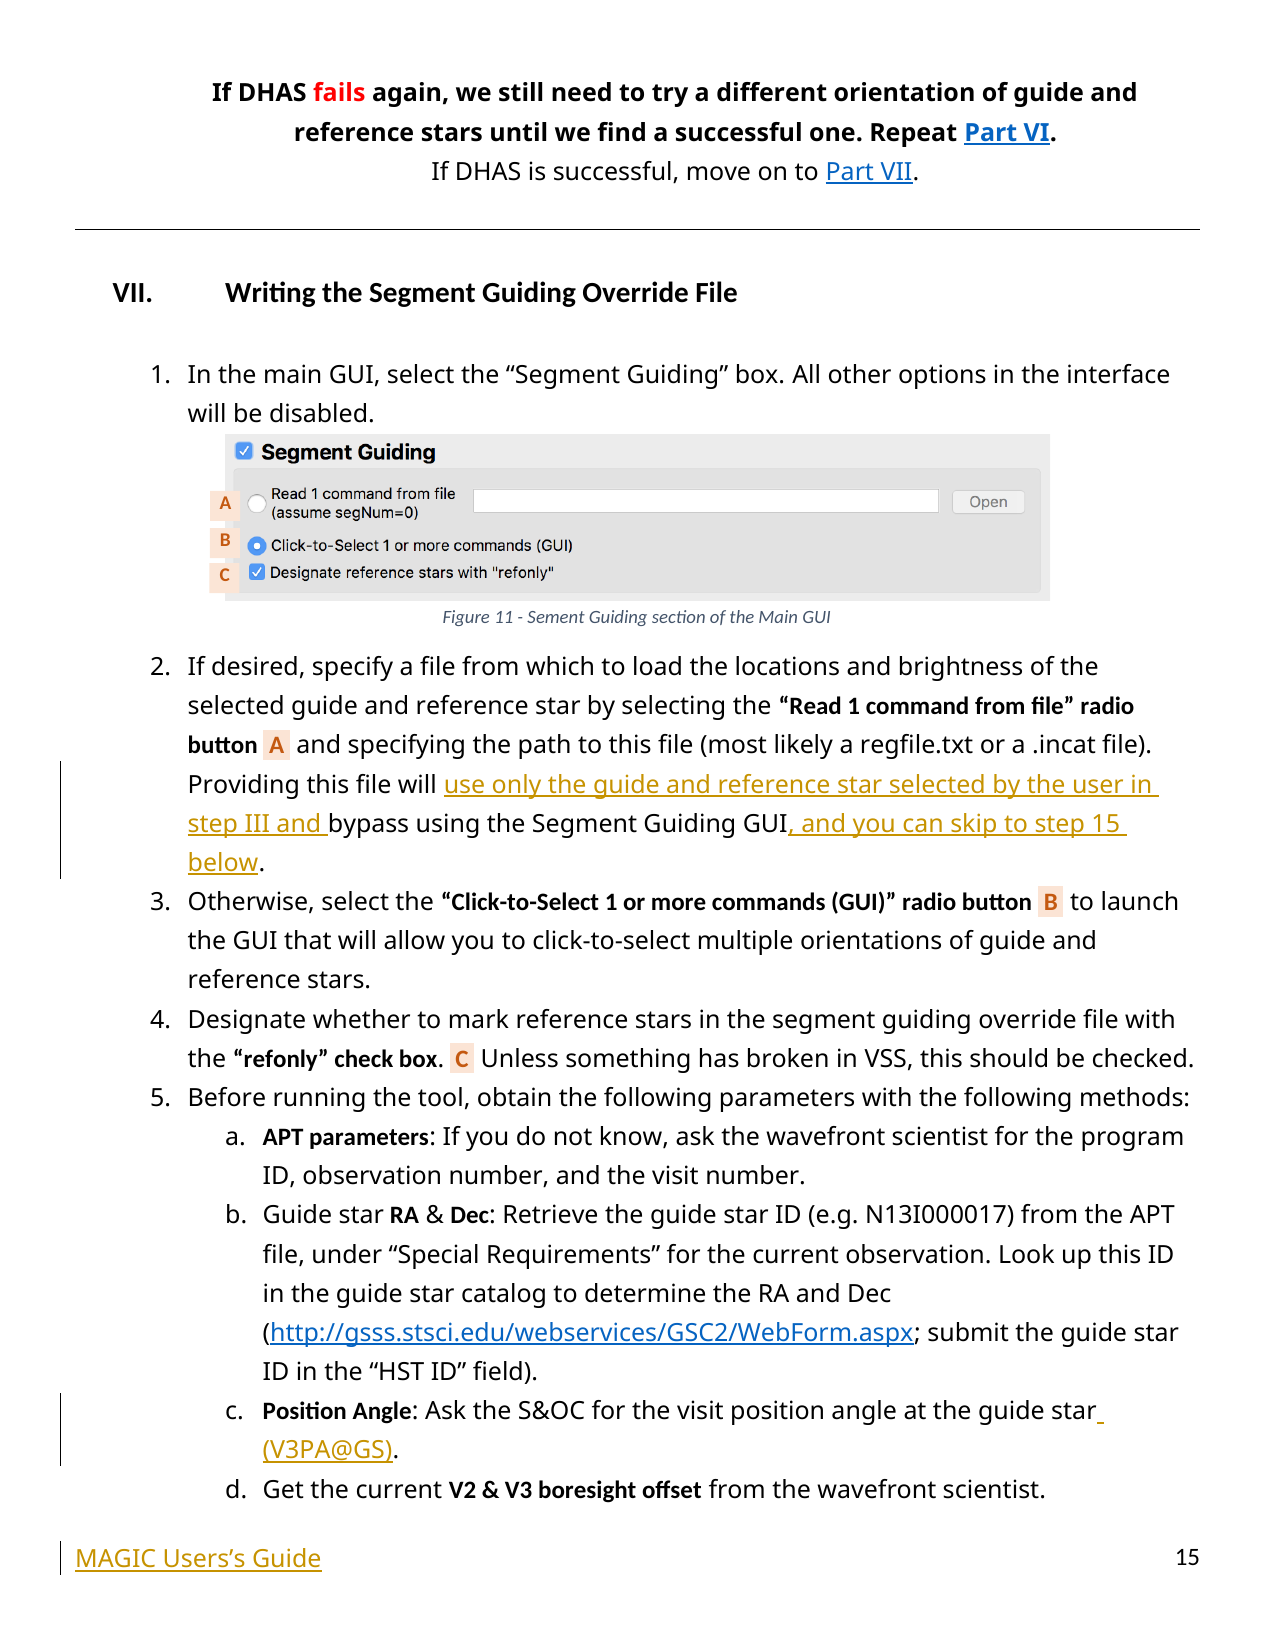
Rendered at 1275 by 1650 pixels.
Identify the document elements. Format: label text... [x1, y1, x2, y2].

list APT parameters: If you do not know, ask the wavefront scientist for the program ID, observation number, and the visit number. [225, 1119, 1200, 1192]
list Position Angle: Ask the S&OC for the visit position angle at the guide star. [225, 1393, 1200, 1466]
list Writing the Segment Guiding Override File [112, 274, 1200, 310]
text If DHAS fails again, we still need to try a different orientation of guide and reference stars until we find a successful one. Repeat Part VI. [150, 75, 1200, 148]
list In the main GUI, select the “Segment Guiding” box. All other options in the interface will be disabled. [150, 356, 1200, 429]
list Get the current V2 & V3 boresight offset from the wavefront scientist. [225, 1471, 1200, 1505]
list If desired, specify a file from which to load the locations and brightness of the selected guide and reference star by selecting the “Read 1 command from file” radio button A and specifying the path to this file (most likely a regfile.txt or a .incat file). Providing this file will bypass using the Segment Guiding GUI. [150, 649, 1200, 879]
list Otherwise, select the “Click-to-Select 1 or more commands (GUI)” radio button B to launch the GUI that will allow you to click-to-select multiple orientations of guide and reference stars. [150, 884, 1200, 996]
text If DHAS is successful, move on to Part VII. [150, 153, 1200, 187]
picture [225, 434, 1050, 601]
list Before running the tool, obtain the following parameters with the following methods: [150, 1080, 1200, 1114]
list Guide star RA & Dec: Retrieve the guide star ID (e.g. N13I000017) from the APT file, under “Special Requirements” for the current observation. Look up this ID in the guide star catalog to determine the RA and Dec (http://gsss.stsci.edu/webservices/GSC2/WebForm.aspx; submit the guide star ID in the “HST ID” field). [225, 1197, 1200, 1388]
list Designate whether to mark reference stars in the segment guiding override file with the “refonly” check box. C Unless something has broken in VSS, this should be checked. [150, 1001, 1200, 1074]
